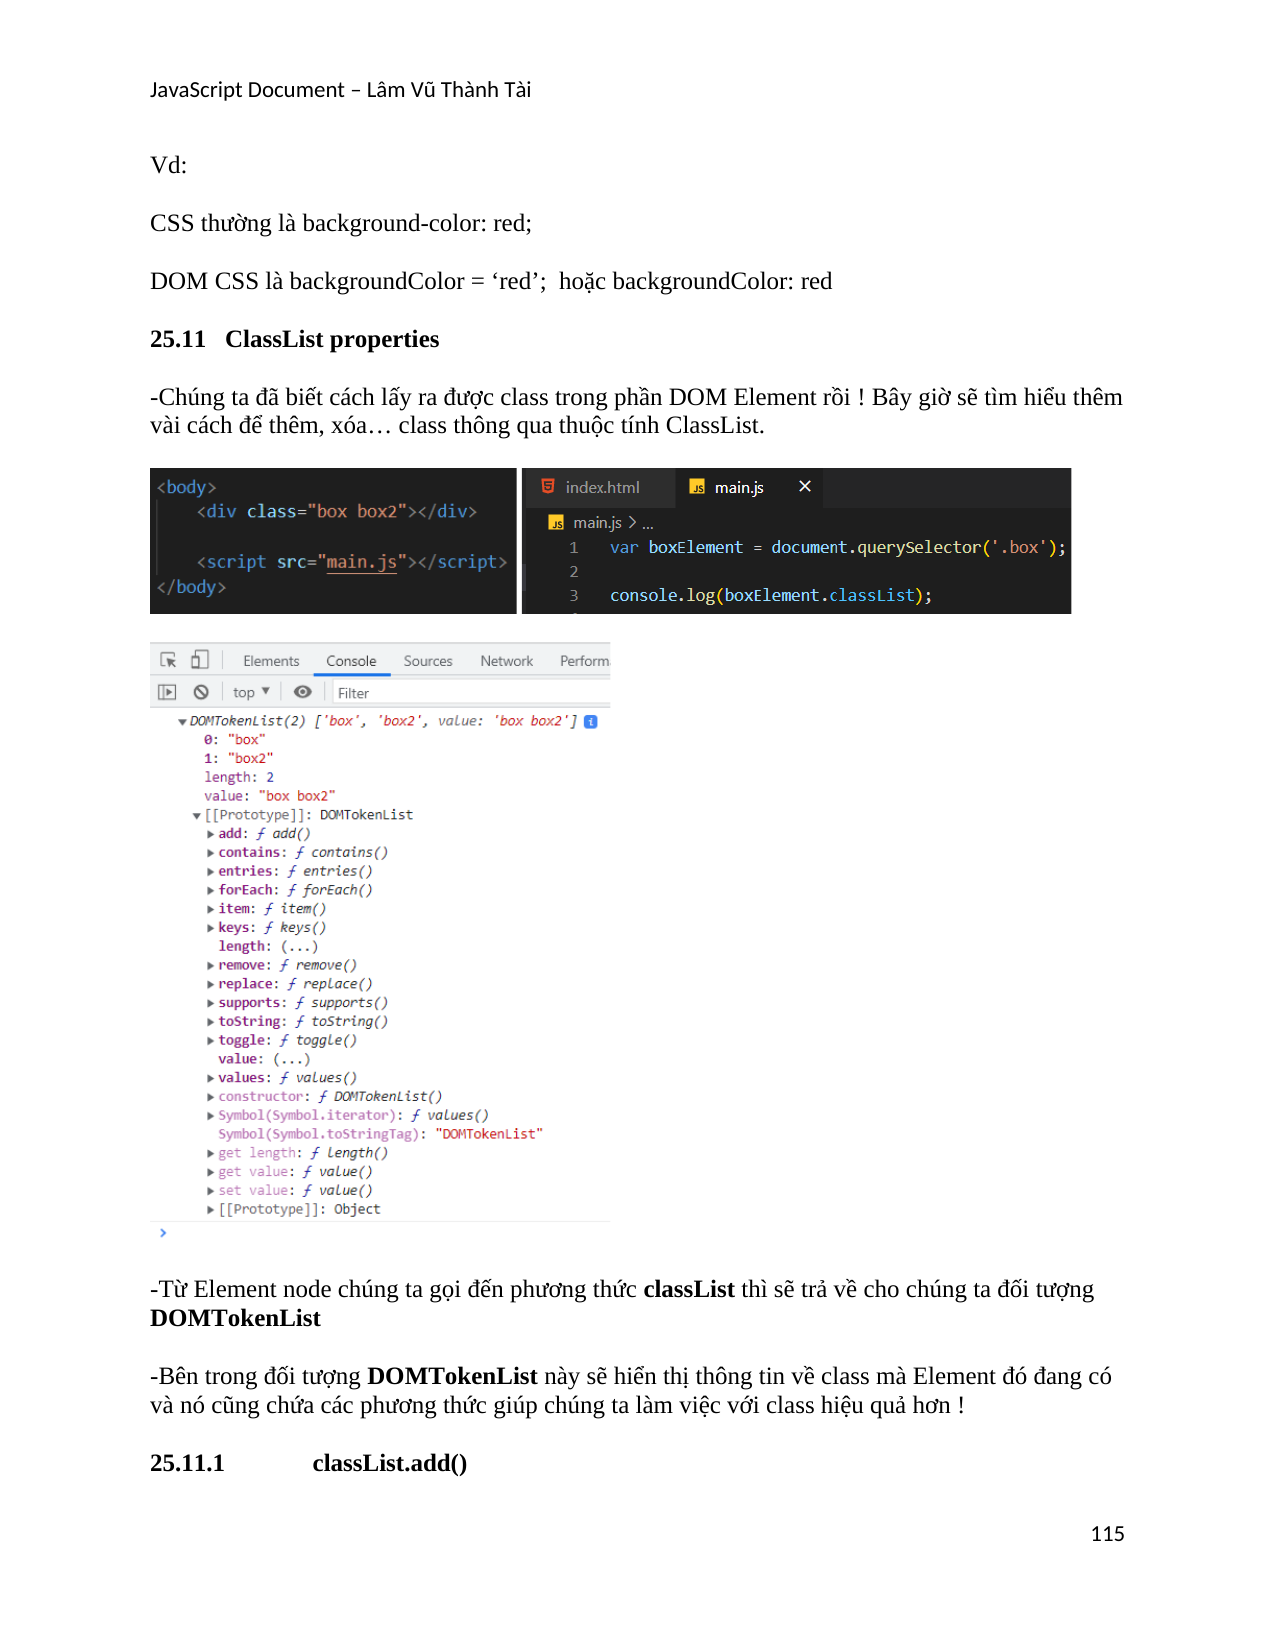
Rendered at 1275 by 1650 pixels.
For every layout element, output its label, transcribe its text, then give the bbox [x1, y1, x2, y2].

picture [521, 468, 1072, 614]
picture [150, 642, 611, 1246]
picture [150, 468, 517, 614]
text -Chúng ta đã biết cách lấy ra được class trong phần DOM Element rồi ! Bây giờ sẽ tìm hiểu thêm vài cách để thêm, xóa… class thông qua thuộc tính ClassList. [150, 382, 1125, 439]
list classList.add() [150, 1448, 1125, 1477]
text -Từ Element node chúng ta gọi đến phương thức classList thì sẽ trả về cho chúng ta đối tượng DOMTokenList [150, 1274, 1125, 1332]
text CSS thường là background-color: red; [150, 208, 1125, 237]
list ClassList properties [150, 324, 1125, 352]
text Vd: [150, 150, 1125, 179]
text -Bên trong đối tượng DOMTokenList này sẽ hiển thị thông tin về class mà Element đó đang có và nó cũng chứa các phương thức giúp chúng ta làm việc với class hiệu quả hơn ! [150, 1361, 1125, 1419]
text DOM CSS là backgroundColor = ‘red’; hoặc backgroundColor: red [150, 266, 1125, 294]
